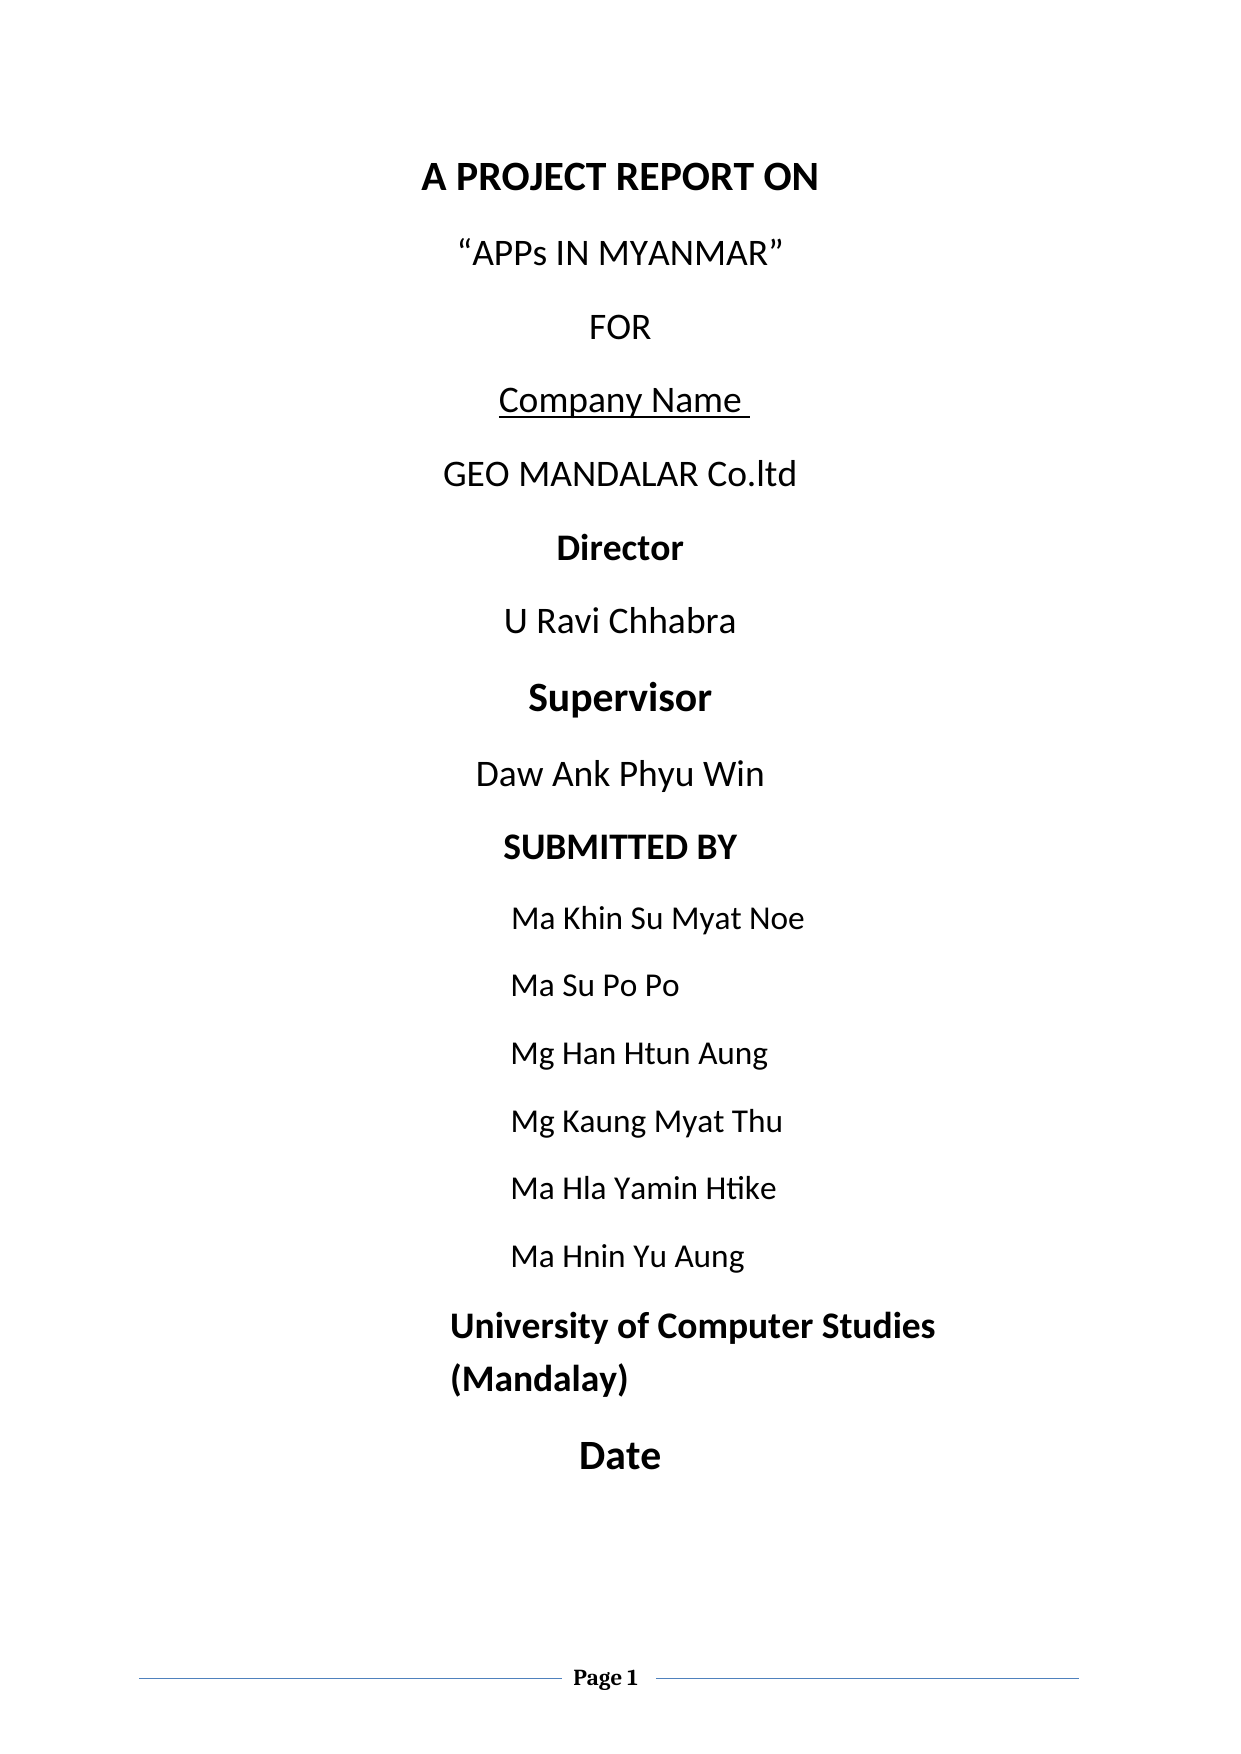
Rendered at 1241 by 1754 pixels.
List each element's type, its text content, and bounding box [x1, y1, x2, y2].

text Company Name [150, 376, 1090, 422]
text Daw Ank Phyu Win [150, 750, 1090, 796]
text FOR [150, 303, 1090, 349]
text Ma Su Po Po [375, 964, 1090, 1005]
text Mg Kaung Myat Thu [300, 1100, 1090, 1140]
text University of Computer Studies (Mandalay) [450, 1302, 1090, 1401]
text SUBMITTED BY [150, 823, 1090, 869]
text A PROJECT REPORT ON [150, 150, 1090, 201]
text U Ravi Chhabra [150, 597, 1090, 643]
text GEO MANDALAR Co.ltd [150, 450, 1090, 496]
text Supervisor [150, 671, 1090, 721]
text Ma Khin Su Myat Noe [150, 897, 1090, 938]
text Ma Hnin Yu Aung [450, 1235, 1090, 1276]
text Ma Hla Yamin Htike [375, 1167, 1090, 1208]
text Mg Han Htun Aung [375, 1032, 1090, 1073]
text “APPs IN MYANMAR” [150, 229, 1090, 275]
text Date [150, 1429, 1090, 1479]
text Director [150, 523, 1090, 569]
